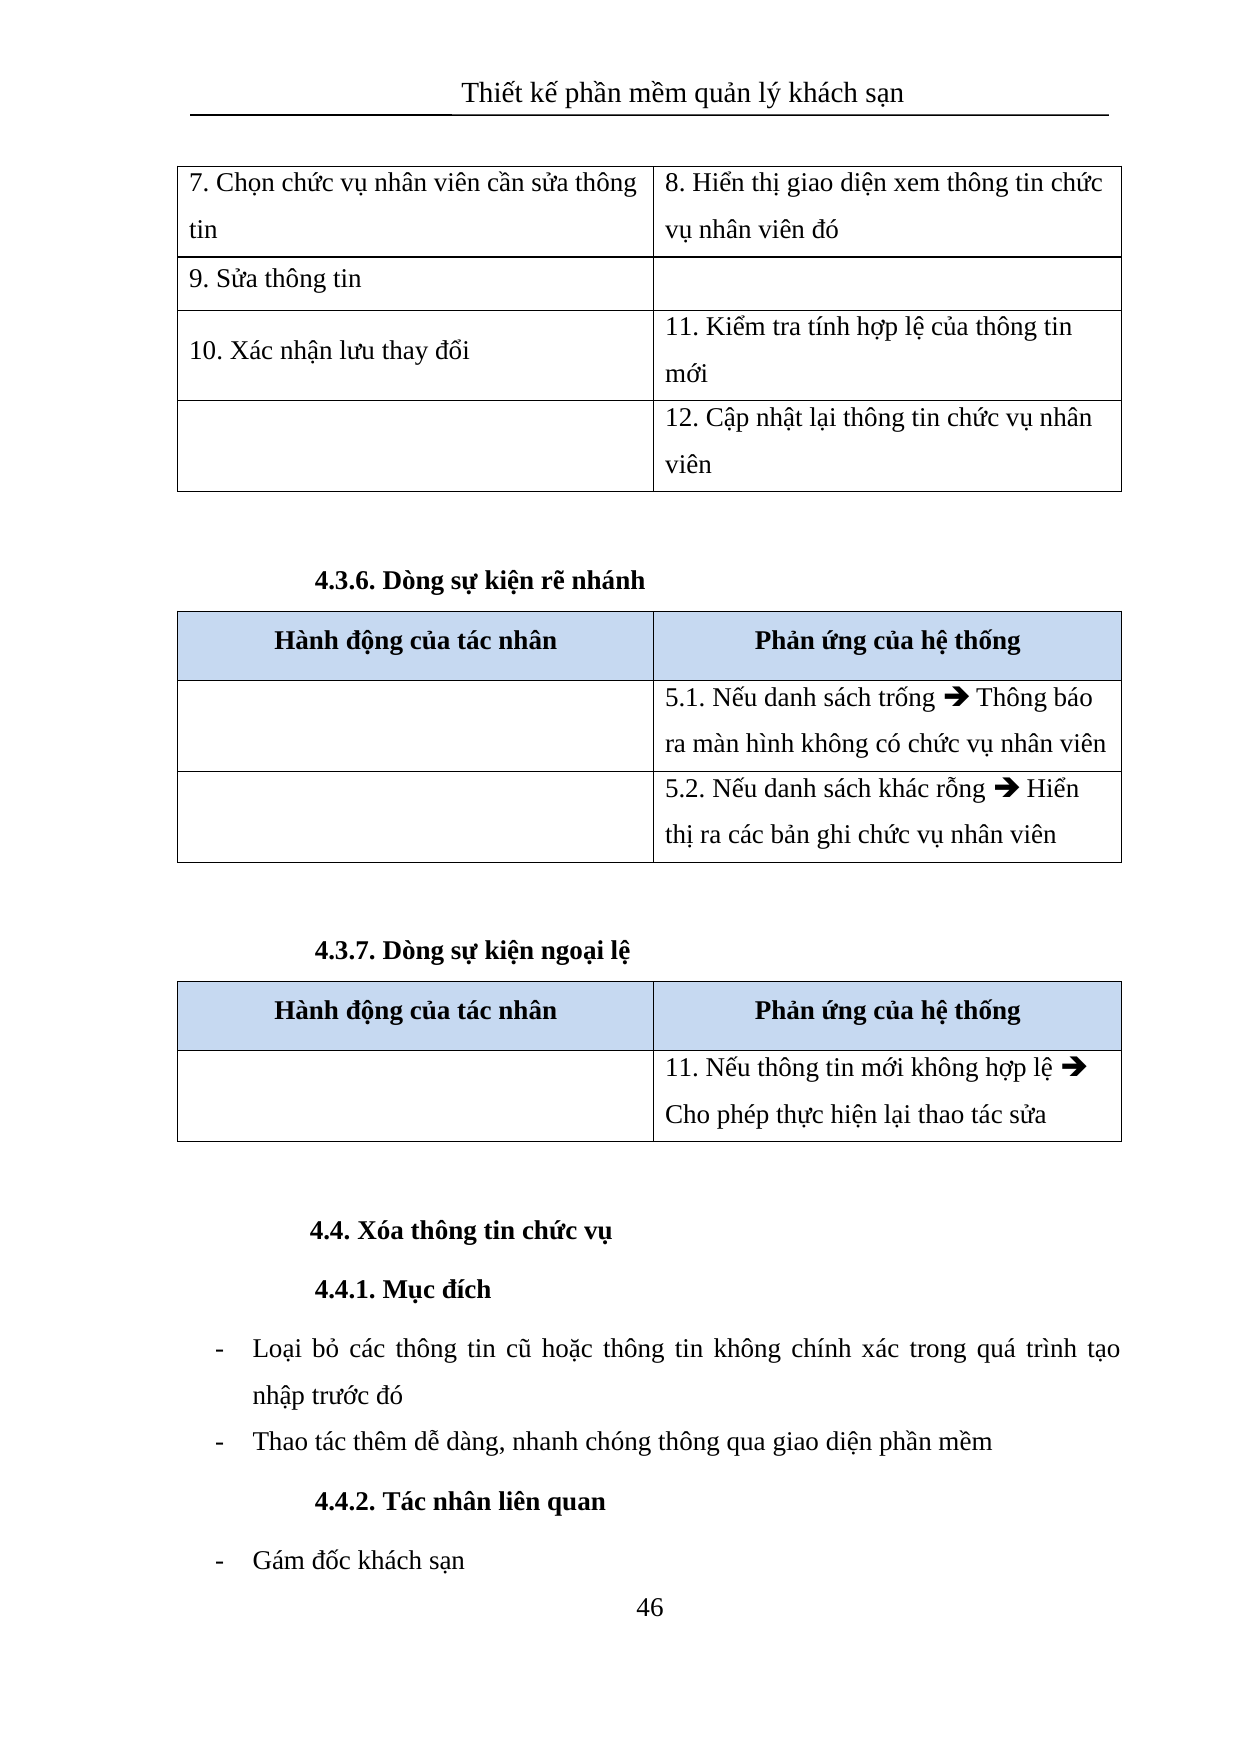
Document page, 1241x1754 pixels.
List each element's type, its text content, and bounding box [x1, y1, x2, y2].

table_cell [178, 401, 653, 491]
table_cell 5.2. Nếu danh sách khác rỗng Hiển thị ra các bản ghi chức vụ nhân viên [654, 772, 1121, 862]
table_cell 5.1. Nếu danh sách trống Thông báo ra màn hình không có chức vụ nhân viên [654, 681, 1121, 771]
text Dòng sự kiện ngoại lệ [256, 934, 1122, 965]
table_header Phản ứng của hệ thống [654, 612, 1121, 680]
table_cell 12. Cập nhật lại thông tin chức vụ nhân viên [654, 401, 1121, 491]
table_cell 8. Hiển thị giao diện xem thông tin chức vụ nhân viên đó [654, 167, 1121, 256]
table_header Hành động của tác nhân [178, 612, 653, 680]
list Loại bỏ các thông tin cũ hoặc thông tin không chính xác trong quá trình tạo nhập trước đó [215, 1332, 1122, 1410]
table_cell 7. Chọn chức vụ nhân viên cần sửa thông tin [178, 167, 653, 256]
text Mục đích [256, 1273, 1122, 1304]
table_cell 10. Xác nhận lưu thay đổi [178, 311, 653, 400]
text Tác nhân liên quan [256, 1484, 1122, 1516]
table_header Phản ứng của hệ thống [654, 982, 1121, 1050]
table_cell 11. Kiểm tra tính hợp lệ của thông tin mới [654, 311, 1121, 400]
table_cell [654, 258, 1121, 309]
list Thao tác thêm dễ dàng, nhanh chóng thông qua giao diện phần mềm [215, 1425, 1122, 1457]
table_cell 9. Sửa thông tin [178, 258, 653, 309]
table_cell [178, 1051, 653, 1141]
text Xóa thông tin chức vụ [251, 1214, 1122, 1245]
table_cell [178, 681, 653, 771]
table_cell 11. Nếu thông tin mới không hợp lệ Cho phép thực hiện lại thao tác sửa [654, 1051, 1121, 1141]
table_cell [178, 772, 653, 862]
table_header Hành động của tác nhân [178, 982, 653, 1050]
list Gám đốc khách sạn [215, 1544, 1122, 1575]
text Dòng sự kiện rẽ nhánh [256, 564, 1122, 595]
